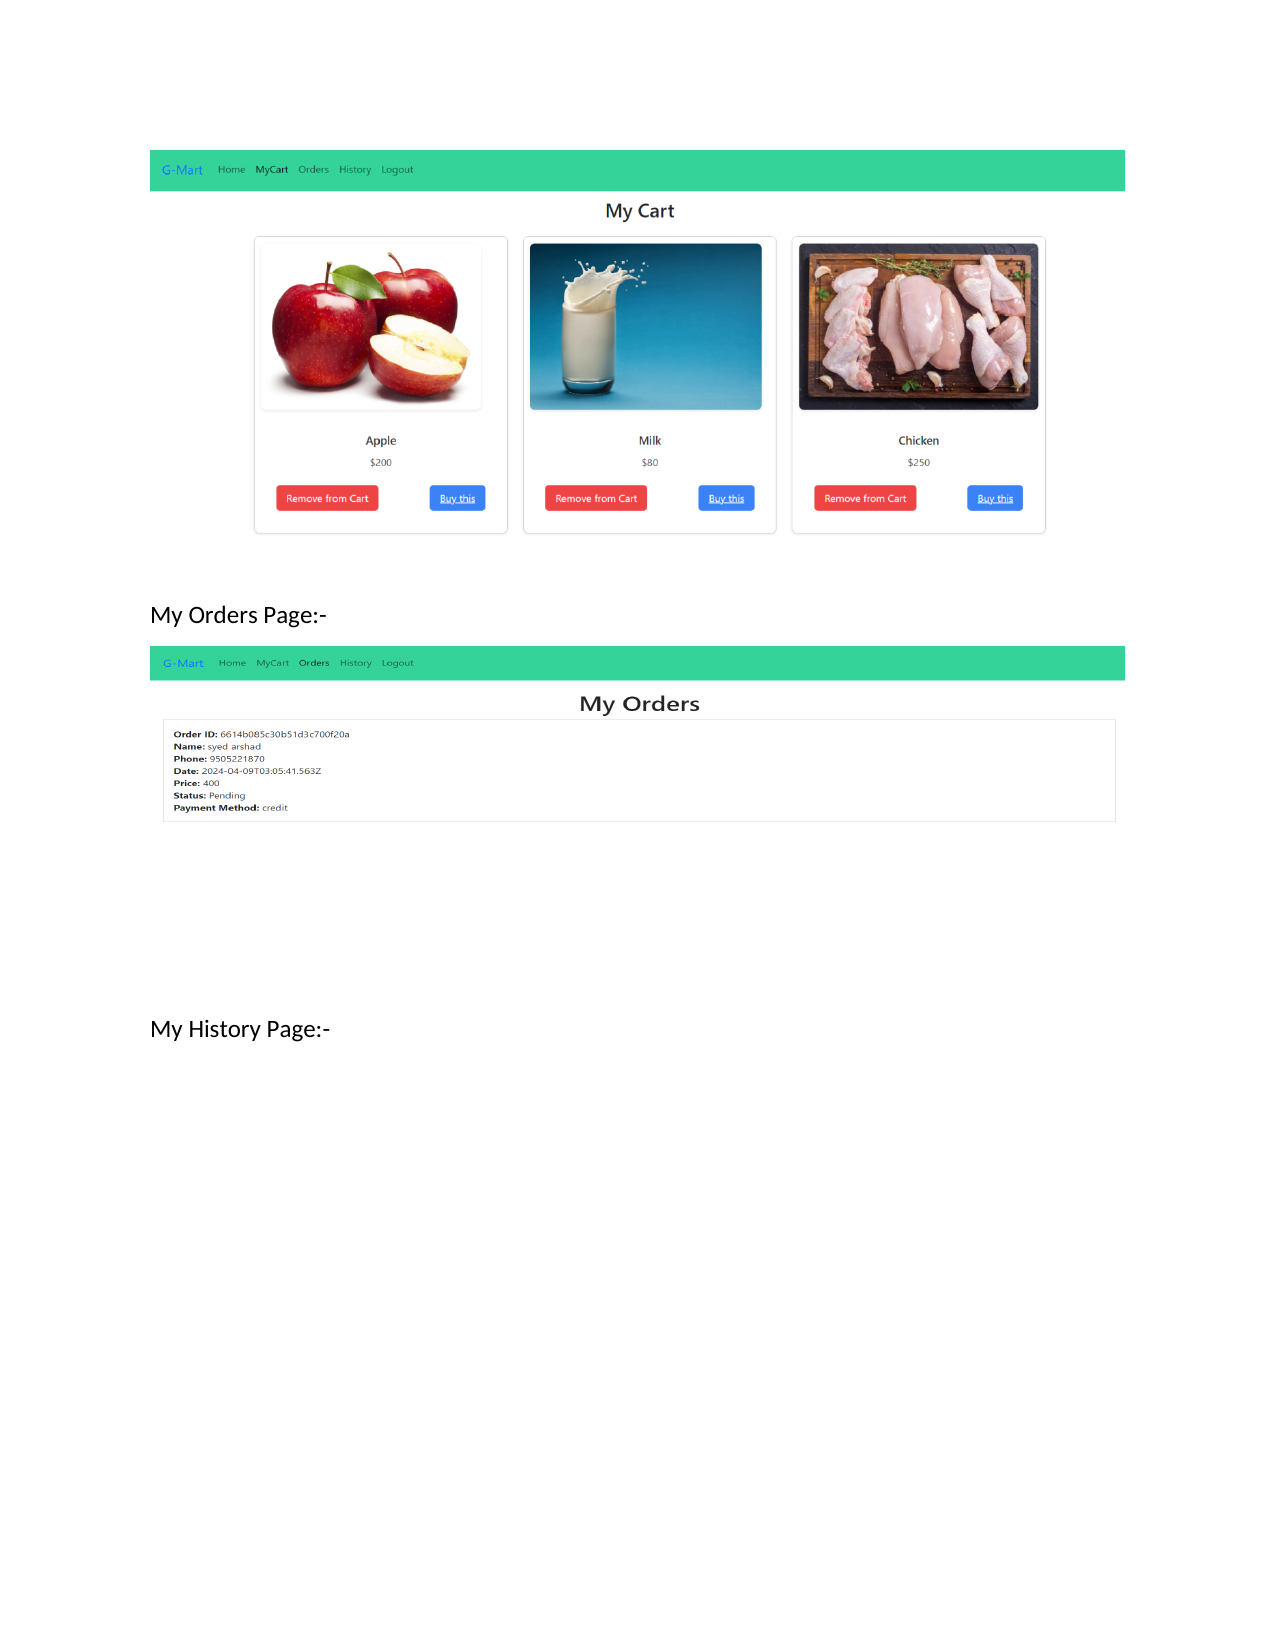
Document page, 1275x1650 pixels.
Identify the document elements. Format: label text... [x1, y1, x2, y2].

text My Orders Page:- [150, 599, 1125, 630]
picture [150, 150, 1125, 583]
picture [150, 646, 1125, 997]
text My History Page:- [150, 1013, 1125, 1044]
